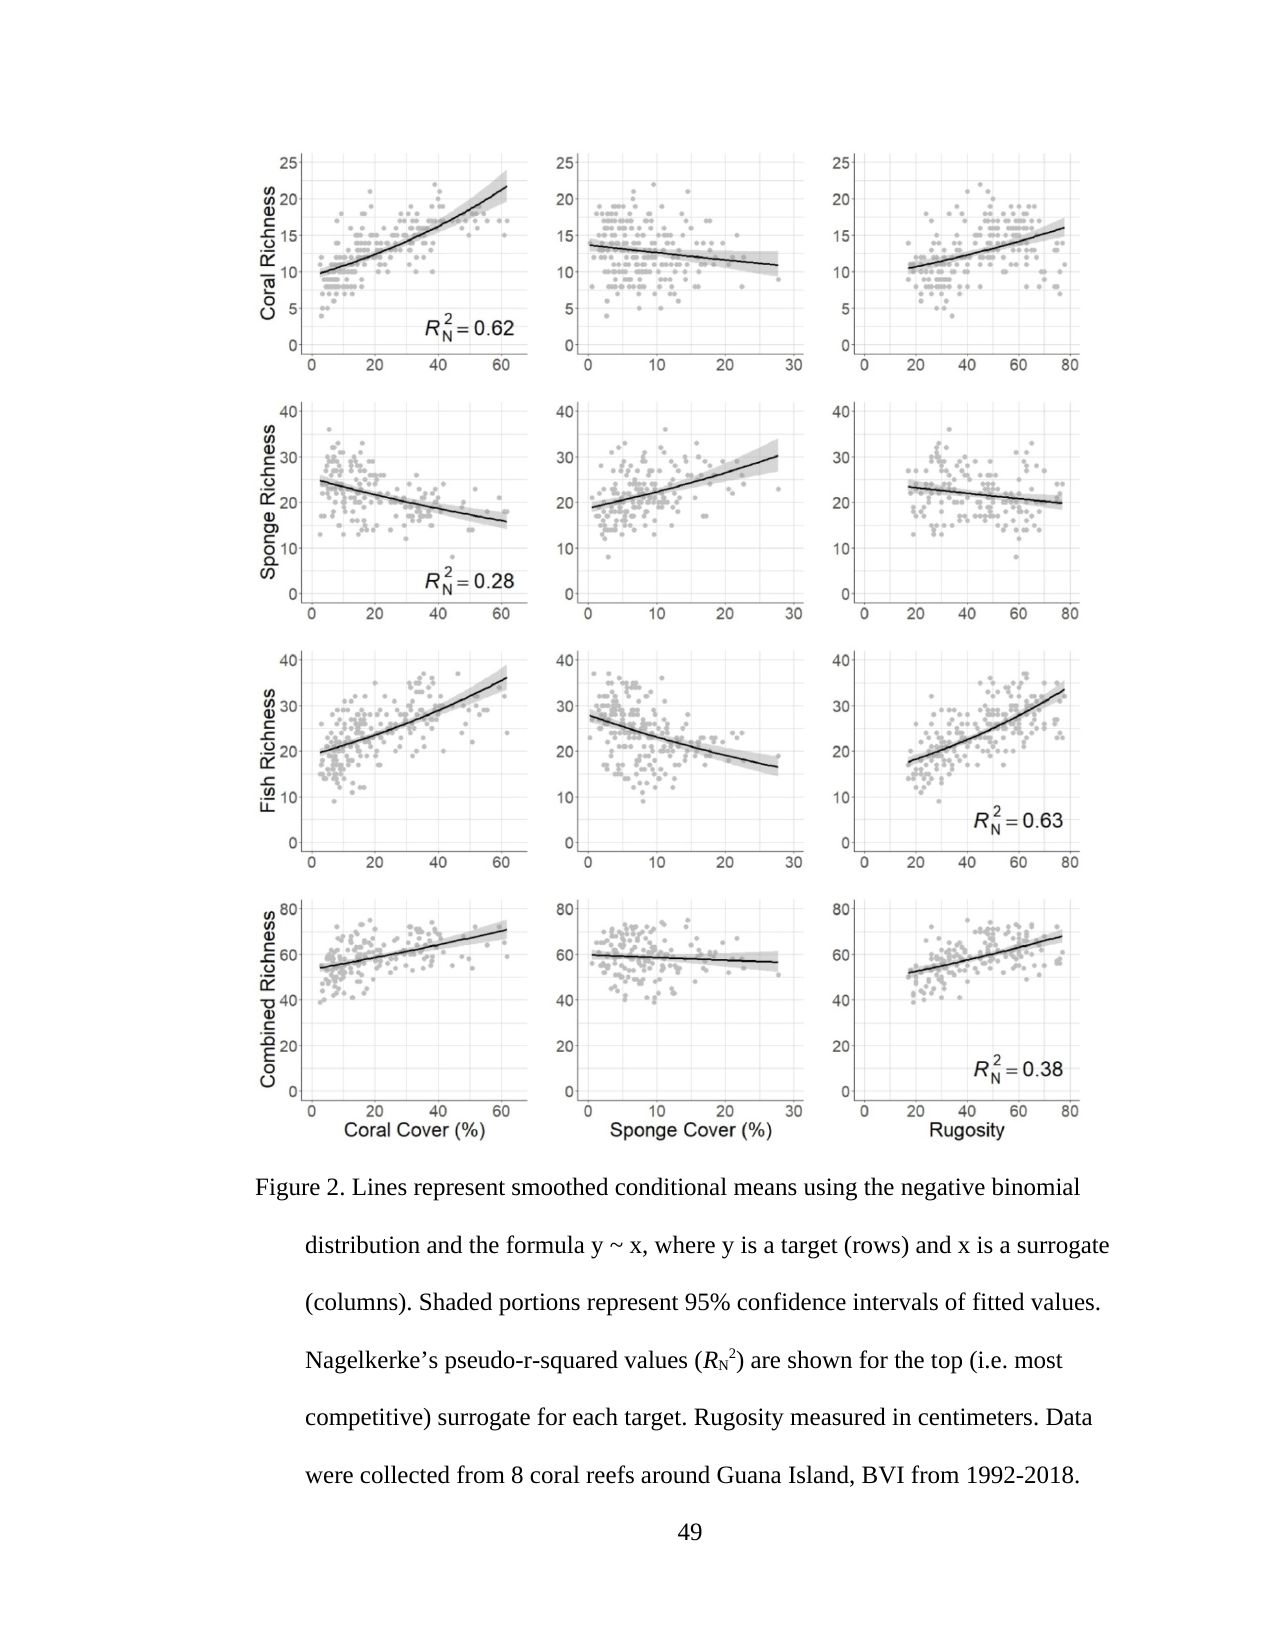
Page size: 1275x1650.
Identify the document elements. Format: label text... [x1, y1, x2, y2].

subtitle Figure 2. Lines represent smoothed conditional means using the negative binomial distribution and the formula y ~ x, where y is a target (rows) and x is a surrogate (columns). Shaded portions represent 95% confidence intervals of fitted values. Nagelkerke’s pseudo-r-squared values (RN2) are shown for the top (i.e. most competitive) surrogate for each target. Rugosity measured in centimeters. Data were collected from 8 coral reefs around Guana Island, BVI from 1992-2018. [255, 1172, 1125, 1489]
picture [255, 150, 1084, 1144]
